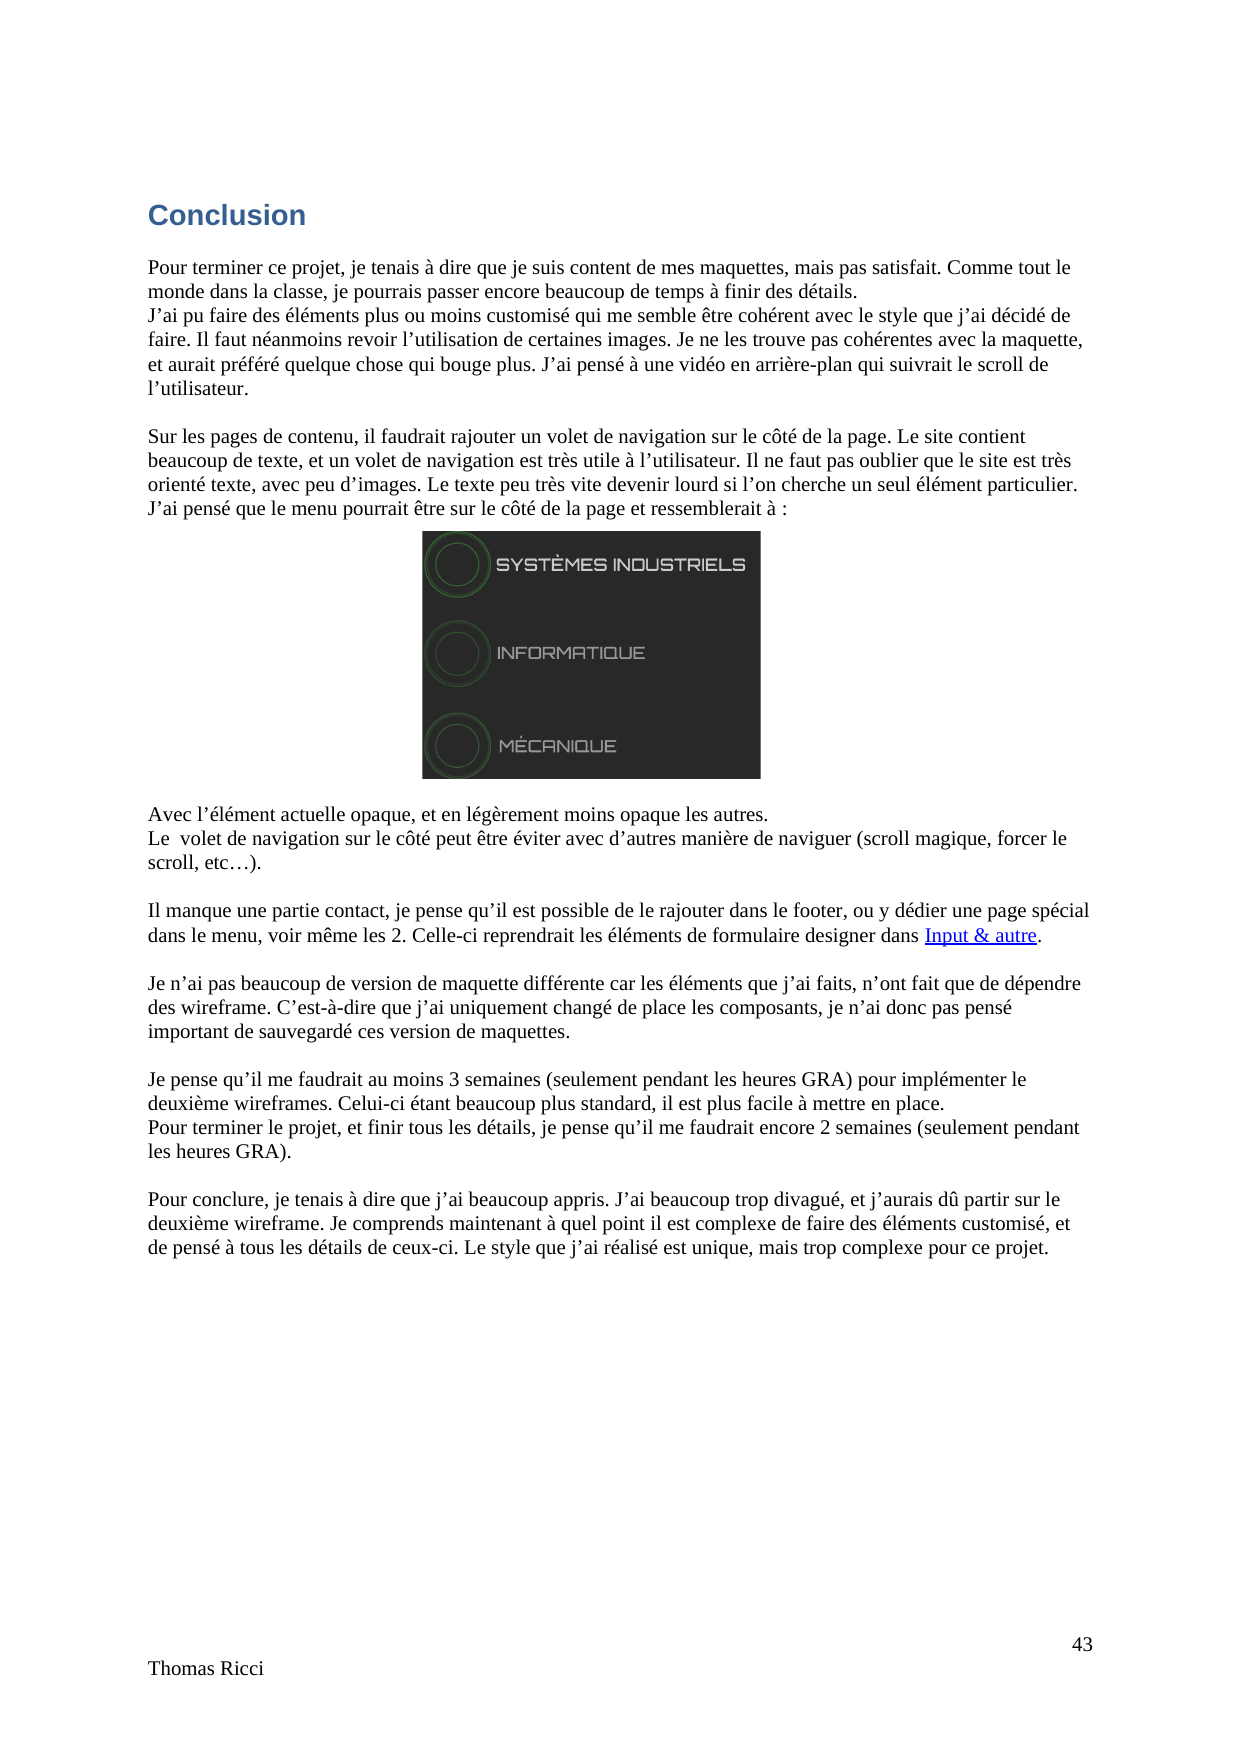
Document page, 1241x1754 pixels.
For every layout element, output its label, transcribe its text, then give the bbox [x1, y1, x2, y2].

text Sur les pages de contenu, il faudrait rajouter un volet de navigation sur le côté de la page. Le site contient beaucoup de texte, et un volet de navigation est très utile à l’utilisateur. Il ne faut pas oublier que le site est très orienté texte, avec peu d’images. Le texte peu très vite devenir lourd si l’on cherche un seul élément particulier. [148, 424, 1093, 496]
text Pour terminer le projet, et finir tous les détails, je pense qu’il me faudrait encore 2 semaines (seulement pendant les heures GRA). [148, 1115, 1093, 1163]
subtitle Conclusion [148, 198, 1093, 231]
text Je n’ai pas beaucoup de version de maquette différente car les éléments que j’ai faits, n’ont fait que de dépendre des wireframe. C’est-à-dire que j’ai uniquement changé de place les composants, je n’ai donc pas pensé important de sauvegardé ces version de maquettes. [148, 971, 1093, 1043]
text Il manque une partie contact, je pense qu’il est possible de le rajouter dans le footer, ou y dédier une page spécial dans le menu, voir même les 2. Celle-ci reprendrait les éléments de formulaire designer dans Input & autre. [148, 898, 1093, 947]
text Avec l’élément actuelle opaque, et en légèrement moins opaque les autres. [148, 802, 1093, 826]
text Le volet de navigation sur le côté peut être éviter avec d’autres manière de naviguer (scroll magique, forcer le scroll, etc…). [148, 826, 1093, 874]
picture [422, 531, 761, 779]
text J’ai pensé que le menu pourrait être sur le côté de la page et ressemblerait à : [148, 496, 1093, 520]
text J’ai pu faire des éléments plus ou moins customisé qui me semble être cohérent avec le style que j’ai décidé de faire. Il faut néanmoins revoir l’utilisation de certaines images. Je ne les trouve pas cohérentes avec la maquette, et aurait préféré quelque chose qui bouge plus. J’ai pensé à une vidéo en arrière-plan qui suivrait le scroll de l’utilisateur. [148, 303, 1093, 399]
text Je pense qu’il me faudrait au moins 3 semaines (seulement pendant les heures GRA) pour implémenter le deuxième wireframes. Celui-ci étant beaucoup plus standard, il est plus facile à mettre en place. [148, 1067, 1093, 1115]
text Pour terminer ce projet, je tenais à dire que je suis content de mes maquettes, mais pas satisfait. Comme tout le monde dans la classe, je pourrais passer encore beaucoup de temps à finir des détails. [148, 255, 1093, 303]
text Pour conclure, je tenais à dire que j’ai beaucoup appris. J’ai beaucoup trop divagué, et j’aurais dû partir sur le deuxième wireframe. Je comprends maintenant à quel point il est complexe de faire des éléments customisé, et de pensé à tous les détails de ceux-ci. Le style que j’ai réalisé est unique, mais trop complexe pour ce projet. [148, 1187, 1093, 1259]
